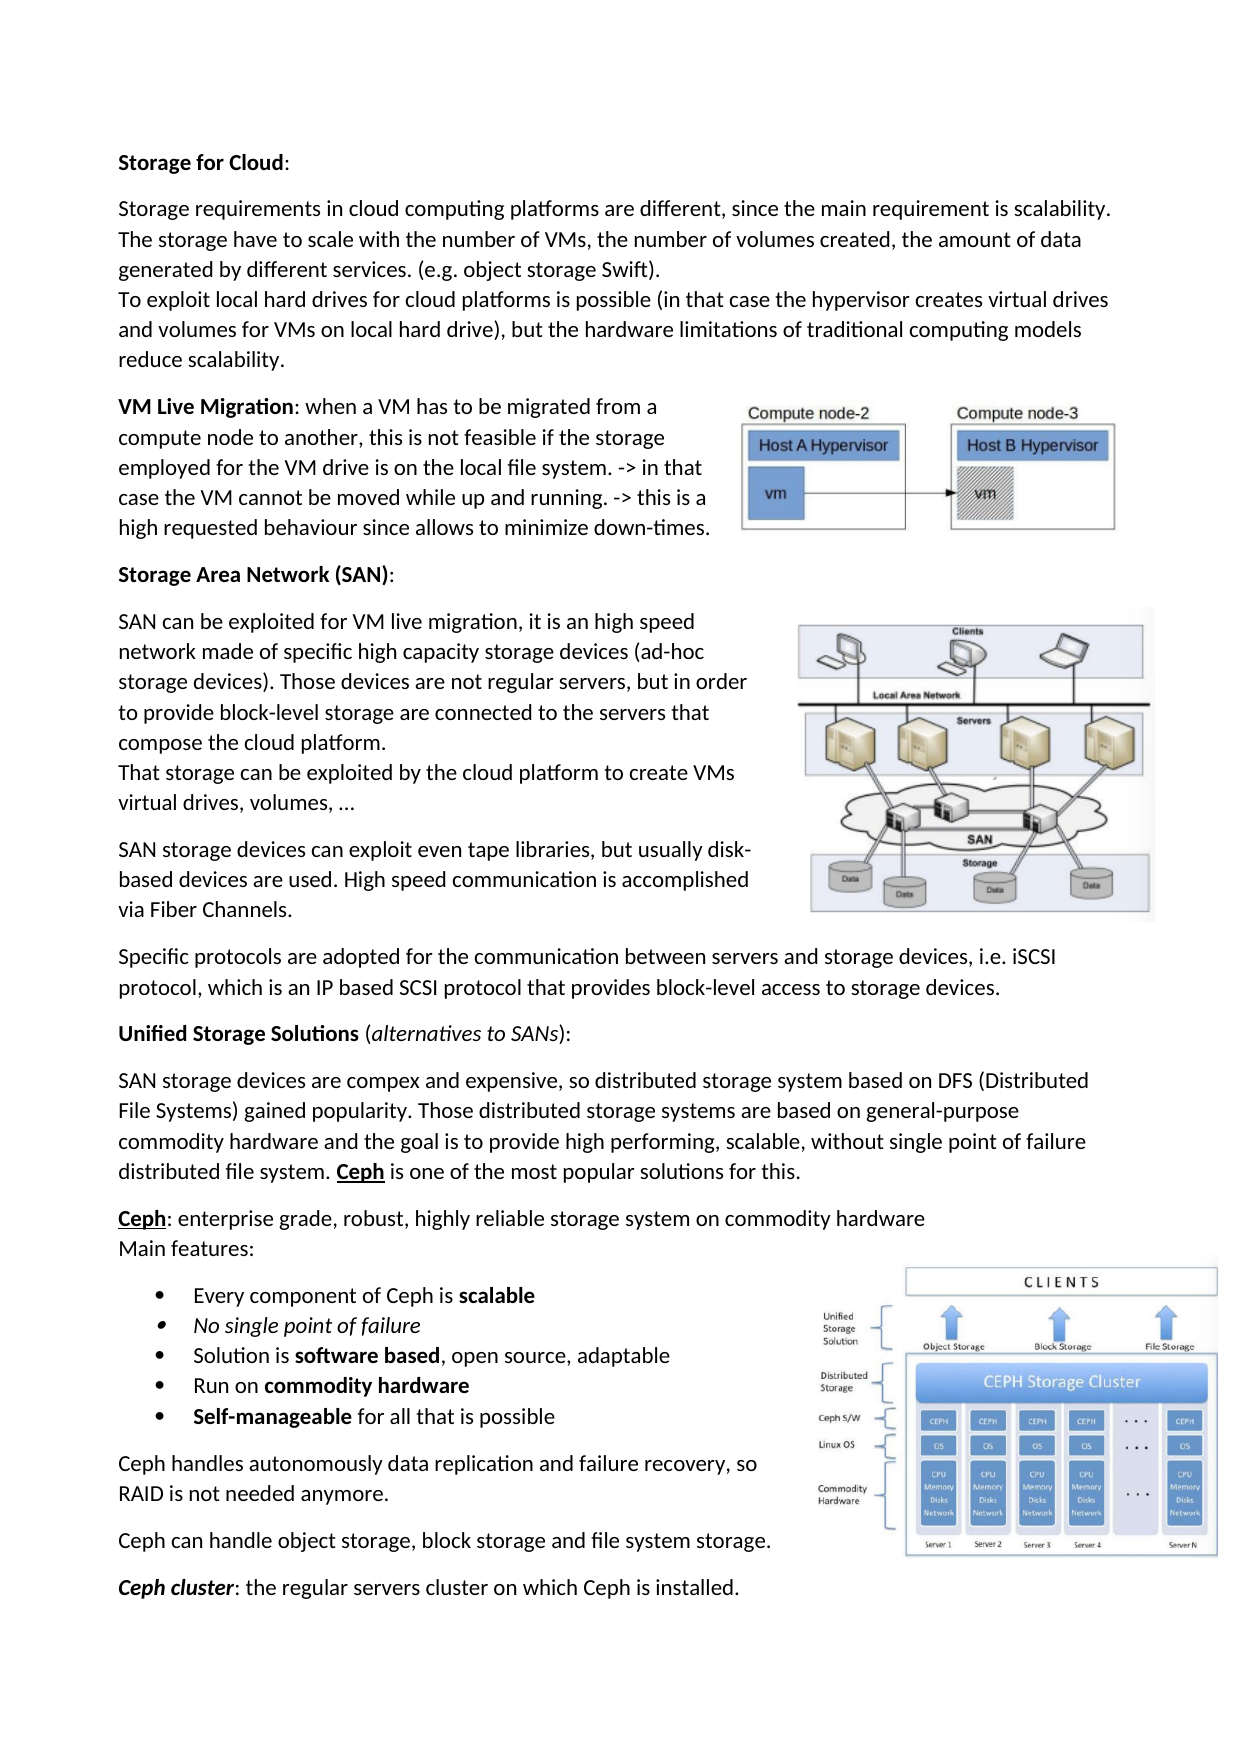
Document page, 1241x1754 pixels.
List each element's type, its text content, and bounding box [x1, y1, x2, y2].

text Storage Area Network (SAN): [118, 560, 1122, 588]
text Unified Storage Solutions (alternatives to SANs): [118, 1019, 1122, 1047]
text Storage for Cloud: [118, 148, 1122, 176]
list Solution is software based, open source, adaptable [156, 1341, 812, 1369]
text Ceph handles autonomously data replication and failure recovery, so RAID is not needed anymore. [118, 1449, 812, 1507]
text SAN can be exploited for VM live migration, it is an high speed network made of specific high capacity storage devices (ad-hoc storage devices). Those devices are not regular servers, but in order to provide block-level storage are connected to the servers that compose the cloud platform. That storage can be exploited by the cloud platform to create VMs virtual drives, volumes, … [118, 607, 787, 816]
picture [733, 393, 1123, 538]
picture [812, 1254, 1219, 1559]
text Ceph: enterprise grade, robust, highly reliable storage system on commodity hardware Main features: [118, 1204, 1122, 1262]
text SAN storage devices are compex and expensive, so distributed storage system based on DFS (Distributed File Systems) gained popularity. Those distributed storage systems are based on general-purpose commodity hardware and the goal is to provide high performing, scalable, without single point of failure distributed file system. Ceph is one of the most popular solutions for this. [118, 1066, 1122, 1185]
text Ceph can handle object storage, block storage and file system storage. [118, 1526, 812, 1554]
list Run on commodity hardware [156, 1372, 812, 1399]
list Self-manageable for all that is possible [156, 1402, 812, 1430]
picture [787, 607, 1155, 922]
text Storage requirements in cloud computing platforms are different, since the main requirement is scalability. The storage have to scale with the number of VMs, the number of volumes created, the amount of data generated by different services. (e.g. object storage Swift). To exploit local hard drives for cloud platforms is possible (in that case the hypervisor creates virtual drives and volumes for VMs on local hard drive), but the hardware limitations of traditional computing models reduce scalability. [118, 194, 1122, 373]
text Specific protocols are adopted for the communication between servers and storage devices, i.e. iSCSI protocol, which is an IP based SCSI protocol that provides block-level access to storage devices. [118, 942, 1122, 1001]
text Ceph cluster: the regular servers cluster on which Ceph is installed. [118, 1573, 1122, 1601]
list No single point of failure [156, 1311, 812, 1339]
text SAN storage devices can exploit even tape libraries, but usually disk-based devices are used. High speed communication is accomplished via Fiber Channels. [118, 835, 1122, 923]
list Every component of Ceph is scalable [156, 1281, 812, 1309]
